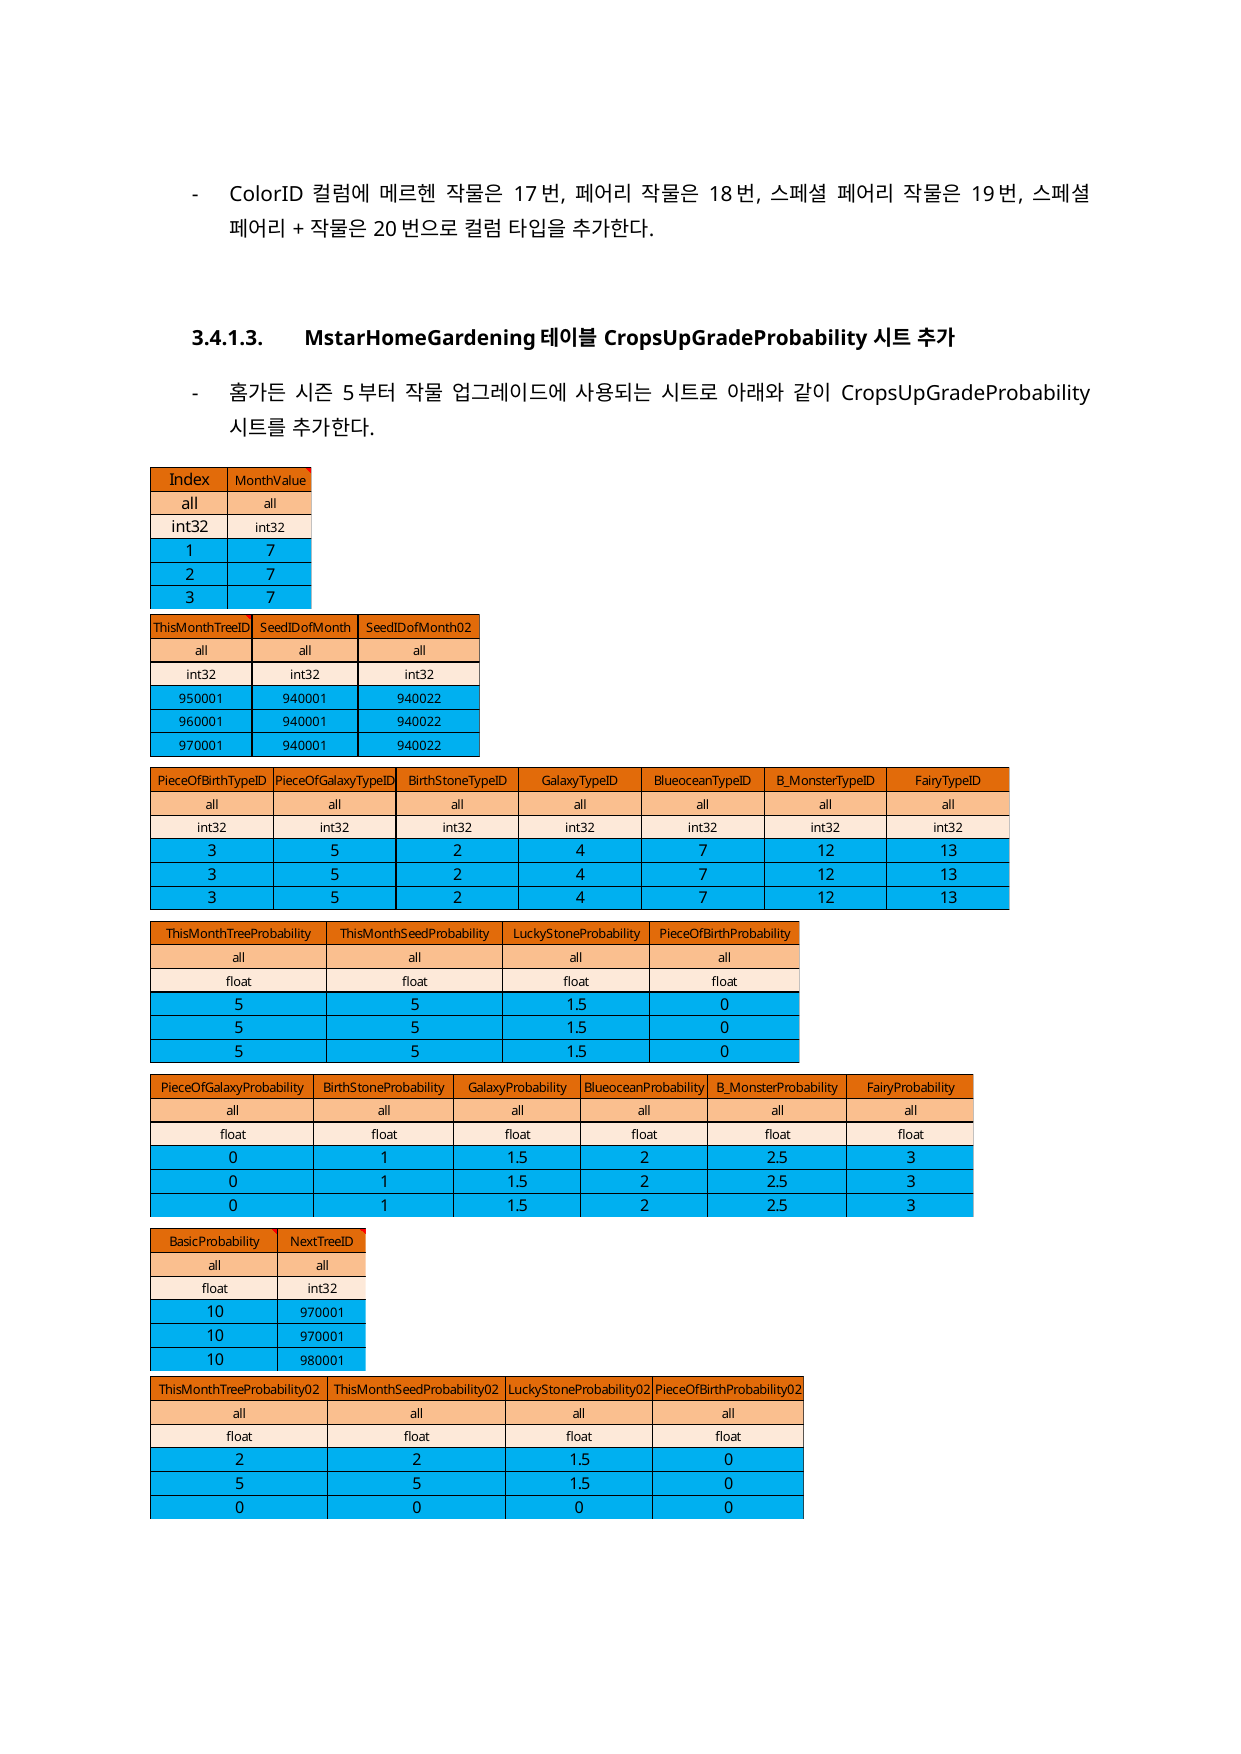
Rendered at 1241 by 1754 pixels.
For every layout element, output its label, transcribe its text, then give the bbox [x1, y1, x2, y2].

subtitle MstarHomeGardening테이블 CropsUpGradeProbability 시트 추가 [192, 321, 1090, 351]
list 홈가든 시즌 5부터 작물 업그레이드에 사용되는 시트로 아래와 같이 CropsUpGradeProbability 시트를 추가한다. [192, 377, 1090, 442]
list ColorID 컬럼에 메르헨 작물은 17번, 페어리 작물은 18번, 스페셜 페어리 작물은 19번, 스페셜 페어리 + 작물은 20번으로 컬럼 타입을 추가한다. [192, 177, 1090, 242]
